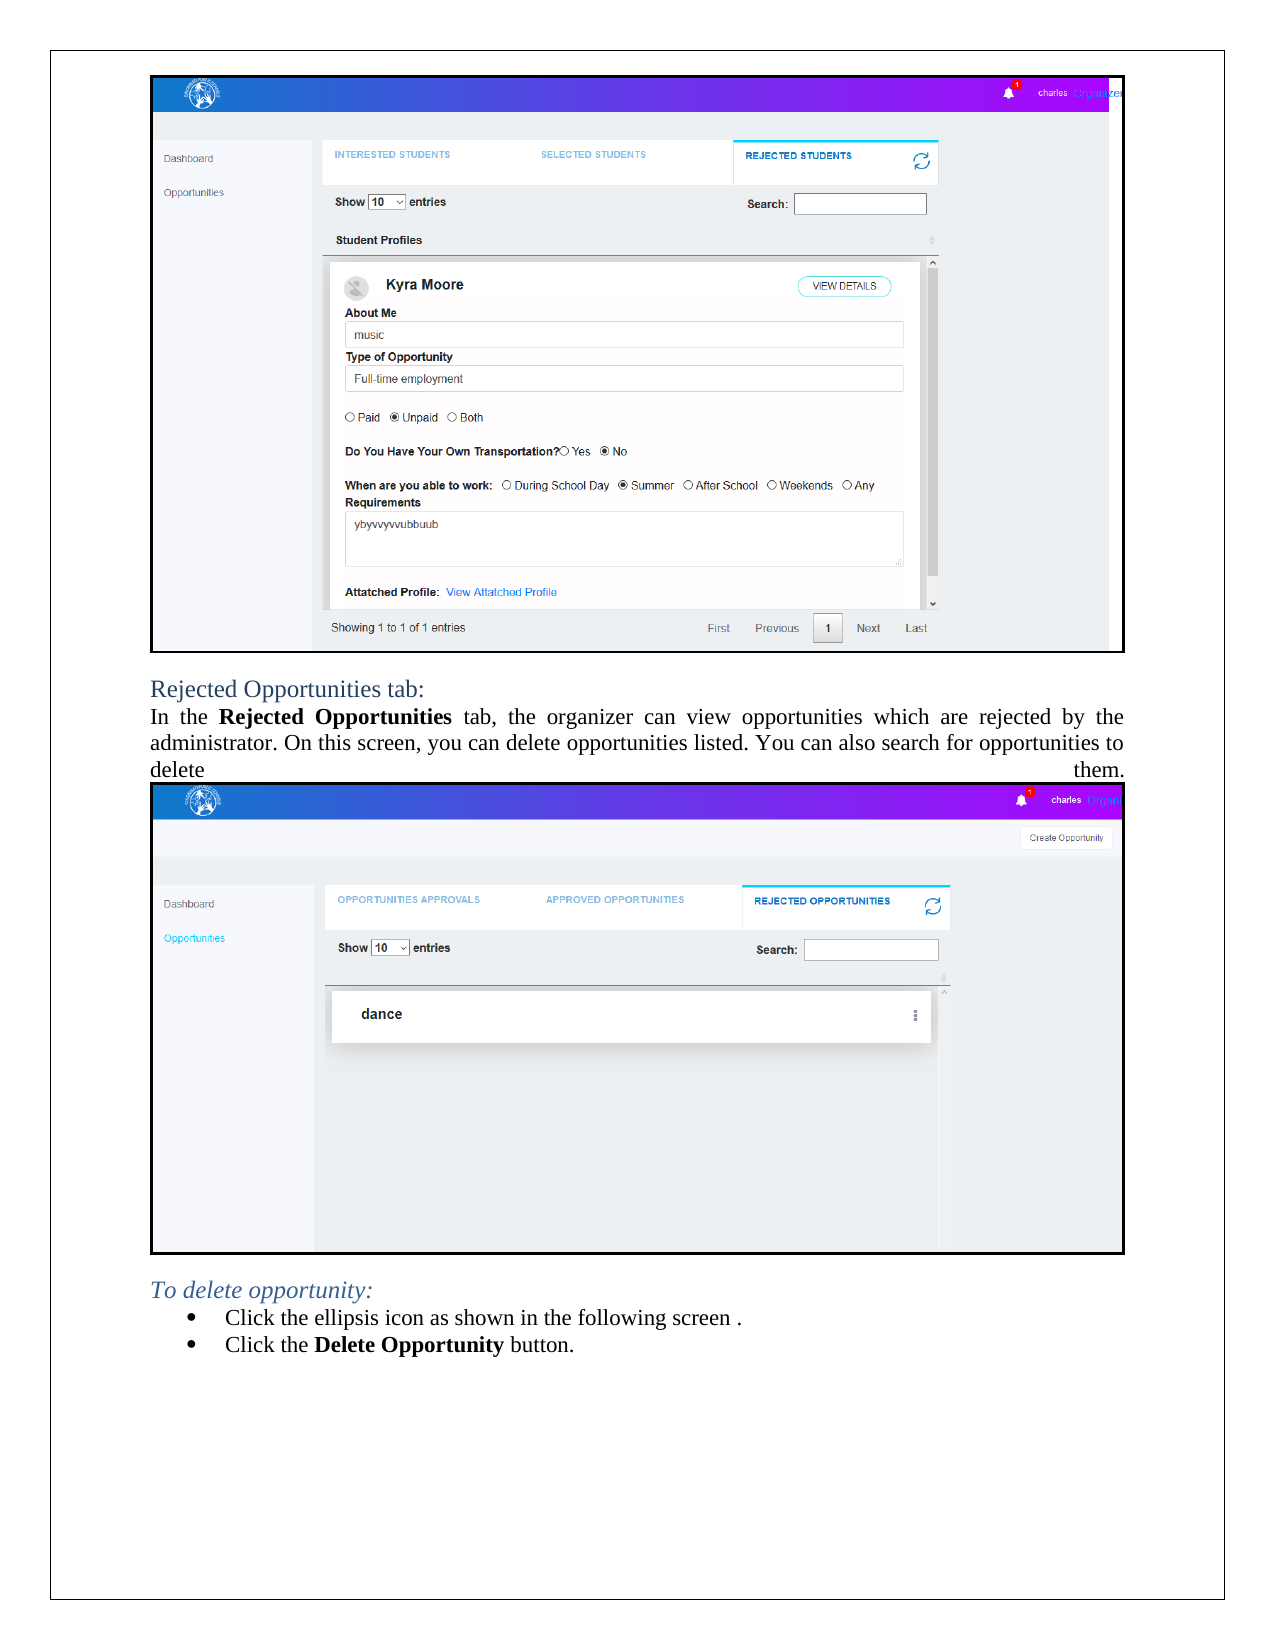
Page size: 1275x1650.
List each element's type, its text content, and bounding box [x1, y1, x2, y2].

subtitle Rejected Opportunities tab: [150, 674, 1125, 703]
list Click the ellipsis icon as shown in the following screen . [187, 1304, 1125, 1331]
text In the Rejected Opportunities tab, the organizer can view opportunities which are rejected by the administrator. On this screen, you can delete opportunities listed. You can also search for opportunities to delete them. [150, 703, 1125, 782]
list Click the Delete Opportunity button. [187, 1331, 1125, 1357]
picture [153, 785, 1122, 1252]
picture [153, 78, 1122, 651]
subtitle To delete opportunity: [150, 1276, 1125, 1304]
